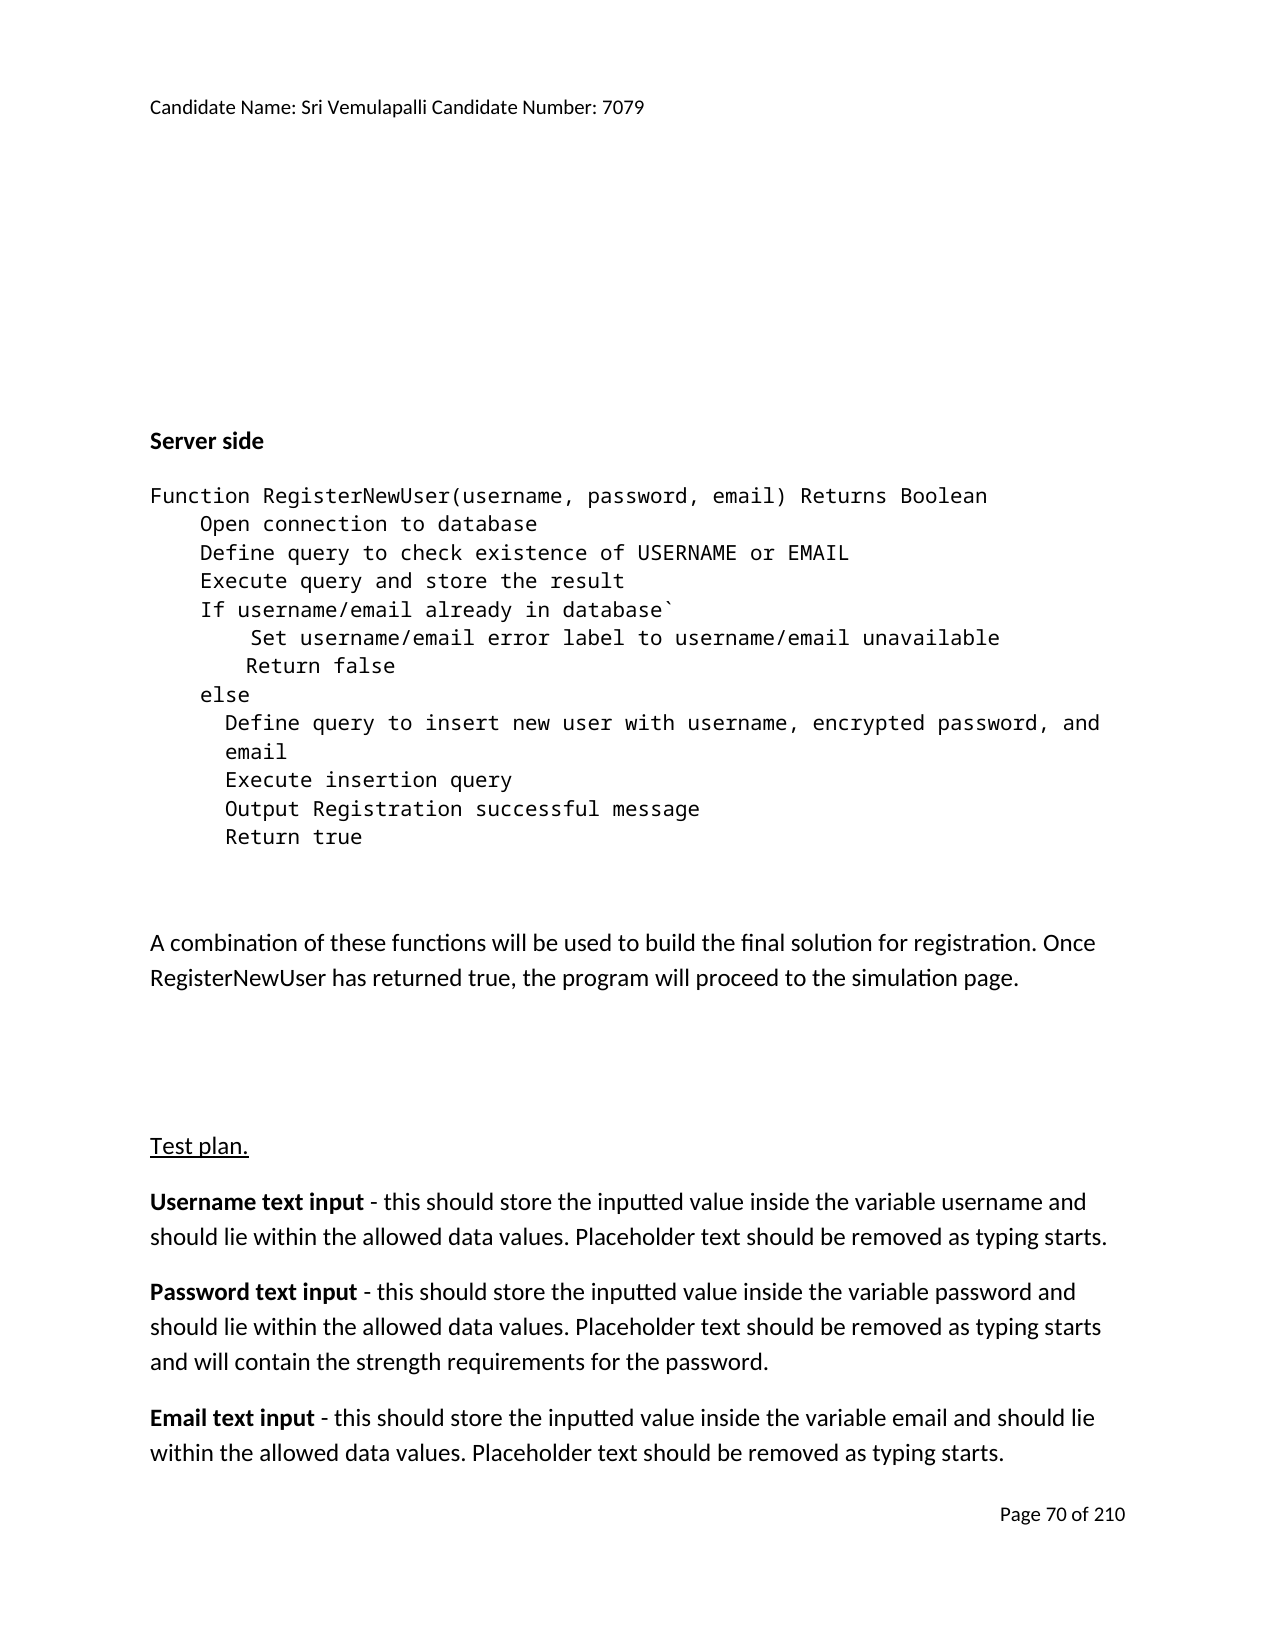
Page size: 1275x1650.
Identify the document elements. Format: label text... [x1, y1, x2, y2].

text Execute insertion query [150, 765, 1125, 794]
text else [150, 680, 1125, 708]
text Define query to insert new user with username, encrypted password, and email [225, 708, 1125, 765]
text Return true [150, 822, 1125, 851]
text Return false [150, 652, 1125, 680]
text Server side [150, 425, 1125, 456]
text Set username/email error label to username/email unavailable [150, 623, 1125, 652]
text If username/email already in database` [150, 595, 1125, 623]
text Username text input - this should store the inputted value inside the variable username and should lie within the allowed data values. Placeholder text should be removed as typing starts. [150, 1186, 1125, 1251]
text Define query to check existence of USERNAME or EMAIL [150, 538, 1125, 566]
text Email text input - this should store the inputted value inside the variable email and should lie within the allowed data values. Placeholder text should be removed as typing starts. [150, 1402, 1125, 1468]
text Open connection to database [150, 509, 1125, 538]
text Execute query and store the result [150, 566, 1125, 595]
text Test plan. [150, 1130, 1125, 1160]
text A combination of these functions will be used to build the final solution for registration. Once RegisterNewUser has returned true, the program will proceed to the simulation page. [150, 927, 1125, 993]
text Output Registration successful message [150, 794, 1125, 822]
text Password text input - this should store the inputted value inside the variable password and should lie within the allowed data values. Placeholder text should be removed as typing starts and will contain the strength requirements for the password. [150, 1277, 1125, 1377]
text Function RegisterNewUser(username, password, email) Returns Boolean [150, 481, 1125, 509]
